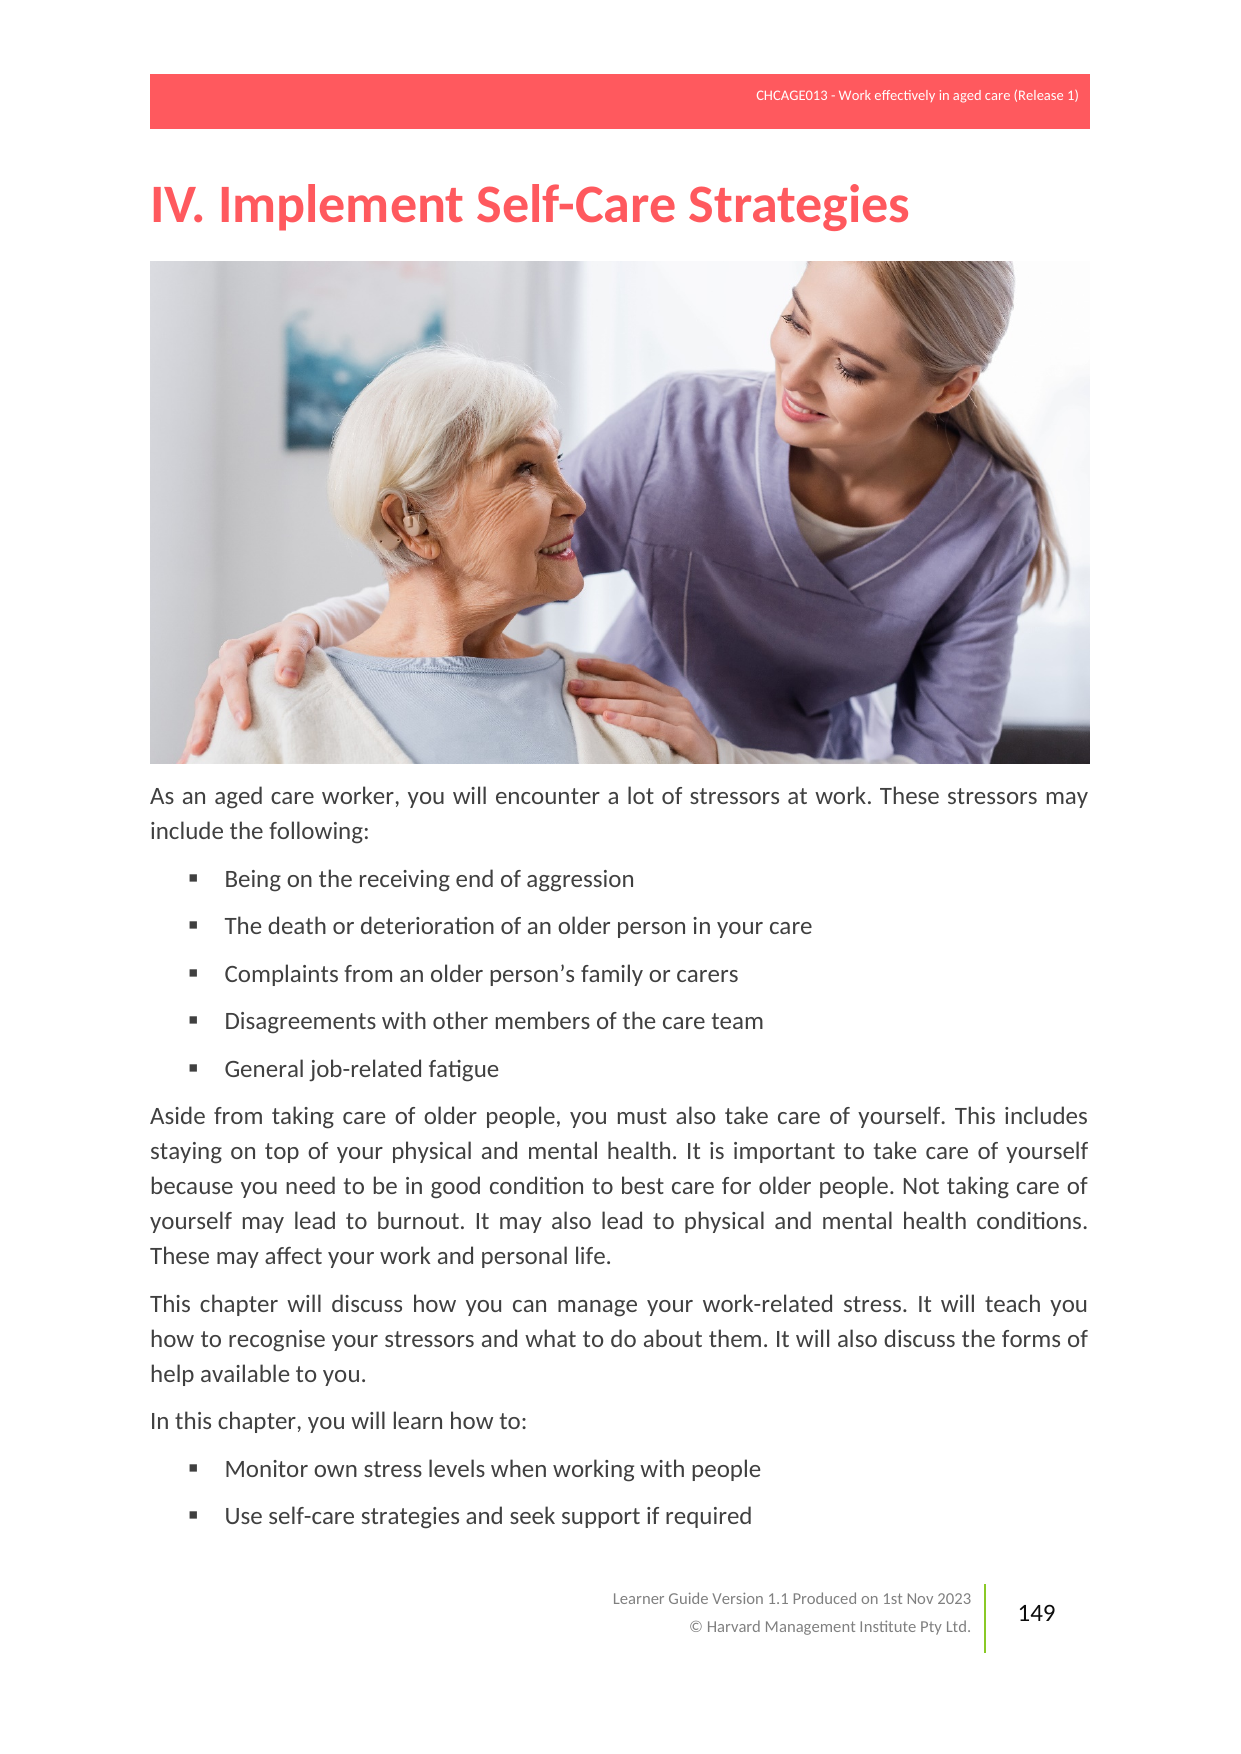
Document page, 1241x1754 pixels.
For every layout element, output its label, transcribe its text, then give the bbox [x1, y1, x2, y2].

list The death or deterioration of an older person in your care [187, 910, 1090, 941]
list Monitor own stress levels when working with people [187, 1453, 1090, 1483]
text As an aged care worker, you will encounter a lot of stressors at work. These stressors may include the following: [150, 780, 1090, 846]
picture [150, 261, 1090, 764]
list General job-related fatigue [187, 1053, 1090, 1083]
text Aside from taking care of older people, you must also take care of yourself. This includes staying on top of your physical and mental health. It is important to take care of yourself because you need to be in good condition to best care for older people. Not taking care of yourself may lead to burnout. It may also lead to physical and mental health conditions. These may affect your work and personal life. [150, 1100, 1090, 1271]
list Being on the receiving end of aggression [187, 863, 1090, 893]
text This chapter will discuss how you can manage your work-related stress. It will teach you how to recognise your stressors and what to do about them. It will also discuss the forms of help available to you. [150, 1288, 1090, 1388]
text In this chapter, you will learn how to: [150, 1405, 1090, 1436]
list Use self-care strategies and seek support if required [187, 1500, 1090, 1531]
list Complaints from an older person’s family or carers [187, 958, 1090, 988]
subtitle IV. Implement Self-Care Strategies [150, 169, 1090, 236]
list Disagreements with other members of the care team [187, 1005, 1090, 1036]
